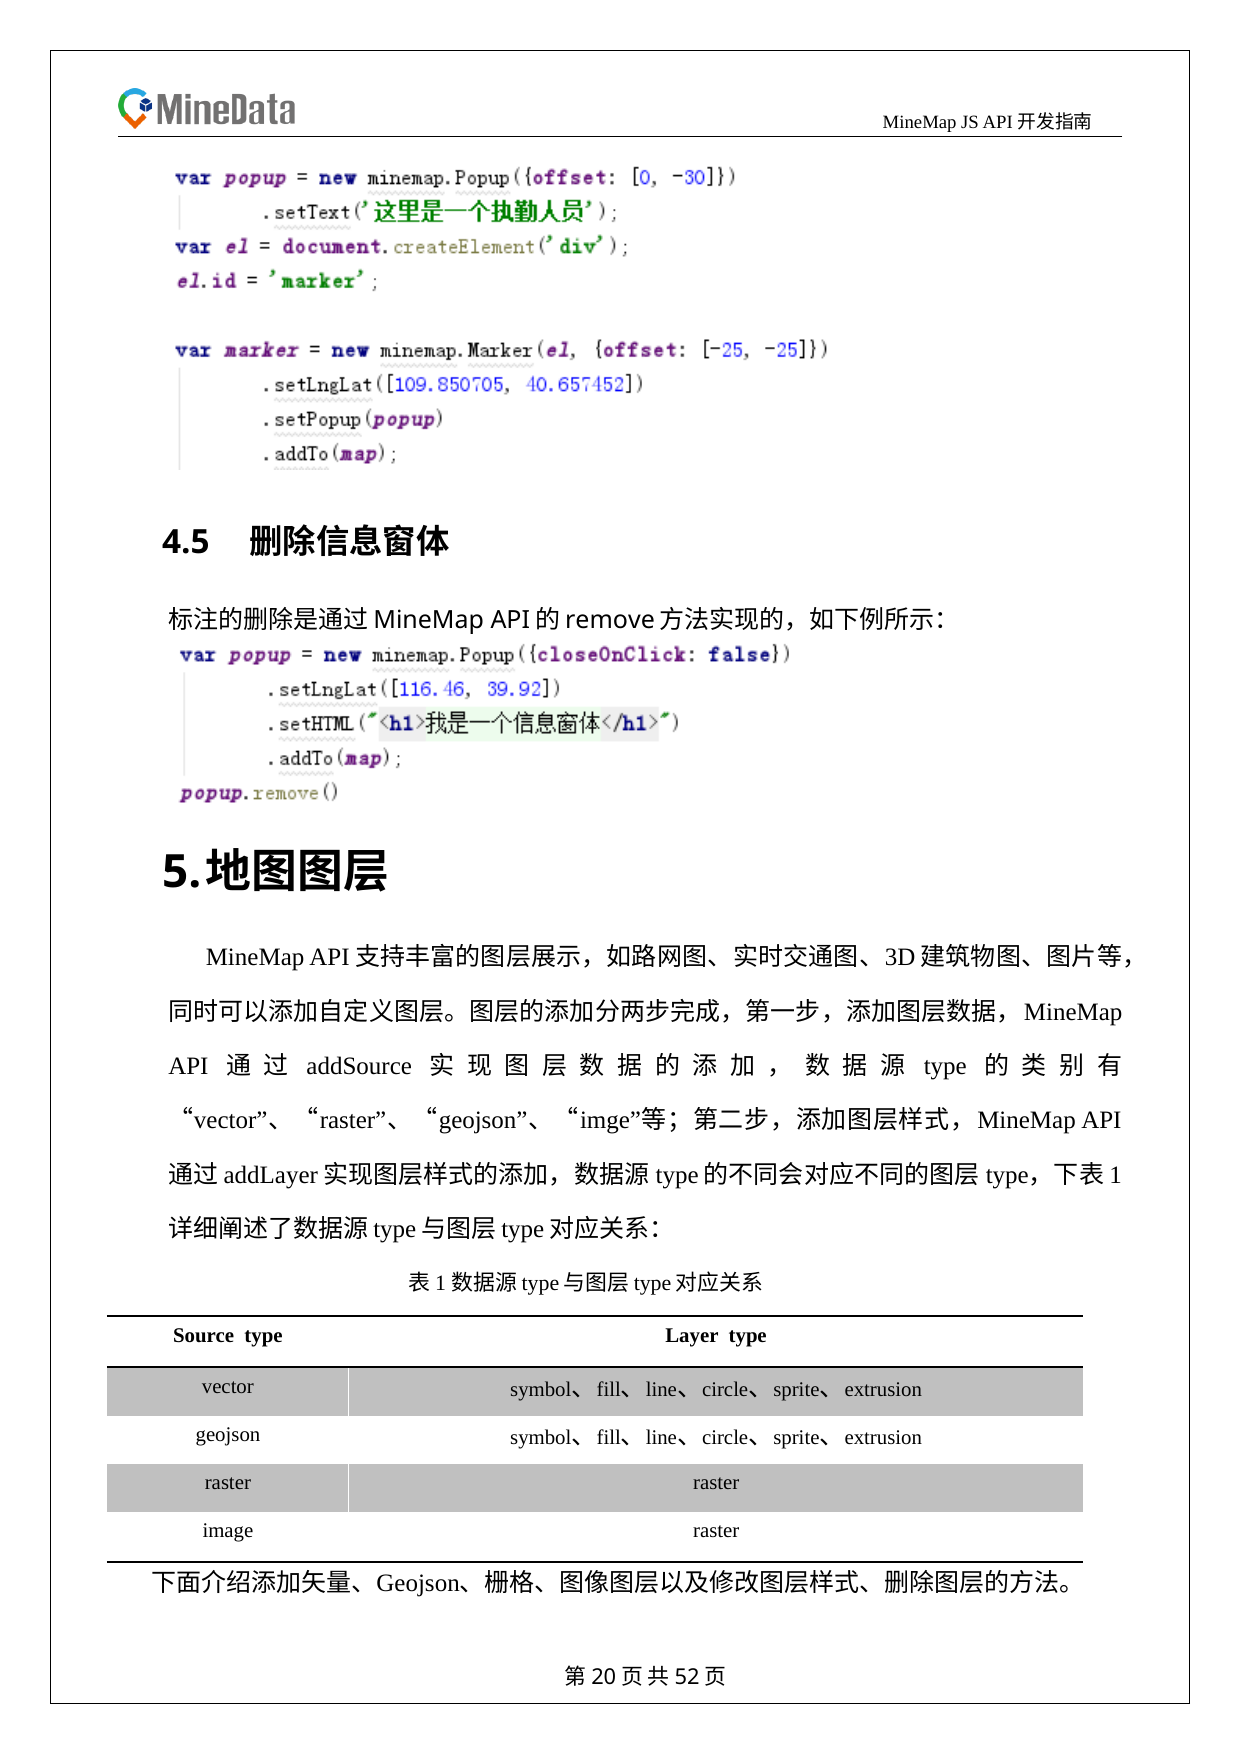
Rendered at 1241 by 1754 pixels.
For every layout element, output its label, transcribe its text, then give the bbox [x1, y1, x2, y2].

table_cell symbol、fill、line、circle、sprite、extrusion [349, 1416, 1083, 1464]
picture [168, 162, 861, 470]
picture [118, 88, 295, 129]
table_cell symbol、fill、line、circle、sprite、extrusion [349, 1368, 1083, 1416]
text 下面介绍添加矢量、Geojson、栅格、图像图层以及修改图层样式、删除图层的方法。 [139, 1563, 1122, 1599]
subtitle 删除信息窗体 [118, 503, 1122, 575]
table_header Layer type [349, 1317, 1083, 1366]
table_header Source type [107, 1317, 348, 1366]
text MineMap API支持丰富的图层展示，如路网图、实时交通图、3D建筑物图、图片等，同时可以添加自定义图层。图层的添加分两步完成，第一步，添加图层数据，MineMap API通过addSource实现图层数据的添加，数据源type的类别有“vector”、“raster”、“geojson”、“imge”等；第二步，添加图层样式，MineMap API通过addLayer实现图层样式的添加，数据源type的不同会对应不同的图层type，下表1详细阐述了数据源type与图层type对应关系： [168, 937, 1122, 1245]
table_cell raster [349, 1464, 1083, 1512]
text 标注的删除是通过MineMap API的remove方法实现的，如下例所示： [168, 599, 1122, 636]
table_cell image [107, 1512, 348, 1561]
table_cell raster [107, 1464, 348, 1512]
table_cell vector [107, 1368, 348, 1416]
subtitle 地图图层 [118, 831, 1122, 904]
text 表1 数据源type与图层type对应关系 [168, 1263, 1122, 1299]
table_cell raster [349, 1512, 1083, 1561]
picture [168, 635, 850, 809]
table_cell geojson [107, 1416, 348, 1464]
